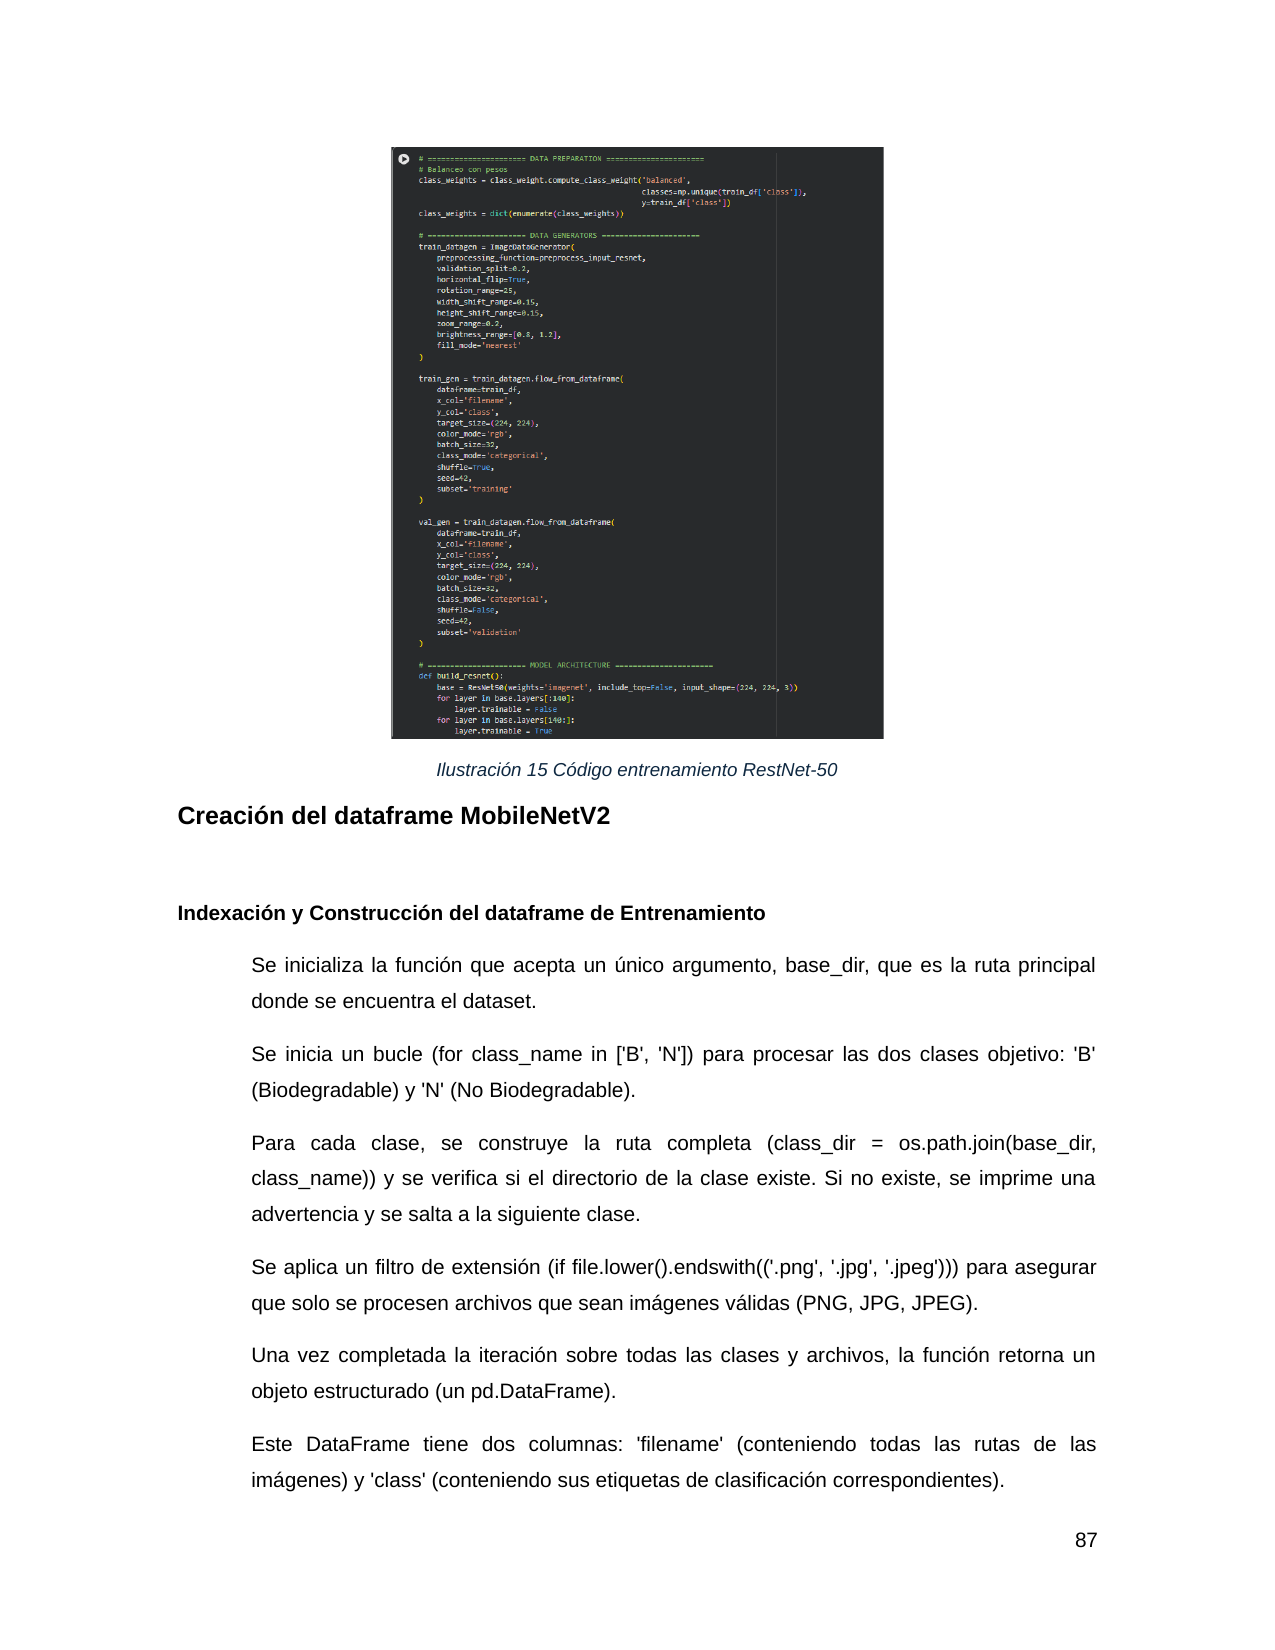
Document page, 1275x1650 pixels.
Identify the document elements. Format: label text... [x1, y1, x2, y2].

text Se aplica un filtro de extensión (if file.lower().endswith(('.png', '.jpg', '.jpeg'))) para asegurar que solo se procesen archivos que sean imágenes válidas (PNG, JPG, JPEG). [251, 1255, 1098, 1315]
text Este DataFrame tiene dos columnas: 'filename' (conteniendo todas las rutas de las imágenes) y 'class' (conteniendo sus etiquetas de clasificación correspondientes). [251, 1432, 1098, 1492]
text Ilustración 15 Código entrenamiento RestNet-50 [177, 758, 1098, 780]
text Se inicializa la función que acepta un único argumento, base_dir, que es la ruta principal donde se encuentra el dataset. [251, 953, 1098, 1013]
text Indexación y Construcción del dataframe de Entrenamiento [177, 901, 1098, 924]
picture [391, 147, 884, 739]
text Una vez completada la iteración sobre todas las clases y archivos, la función retorna un objeto estructurado (un pd.DataFrame). [251, 1343, 1098, 1403]
text Para cada clase, se construye la ruta completa (class_dir = os.path.join(base_dir, class_name)) y se verifica si el directorio de la clase existe. Si no existe, se imprime una advertencia y se salta a la siguiente clase. [251, 1130, 1098, 1226]
text Se inicia un bucle (for class_name in ['B', 'N']) para procesar las dos clases objetivo: 'B' (Biodegradable) y 'N' (No Biodegradable). [251, 1042, 1098, 1102]
subtitle Creación del dataframe MobileNetV2 [177, 801, 1098, 829]
